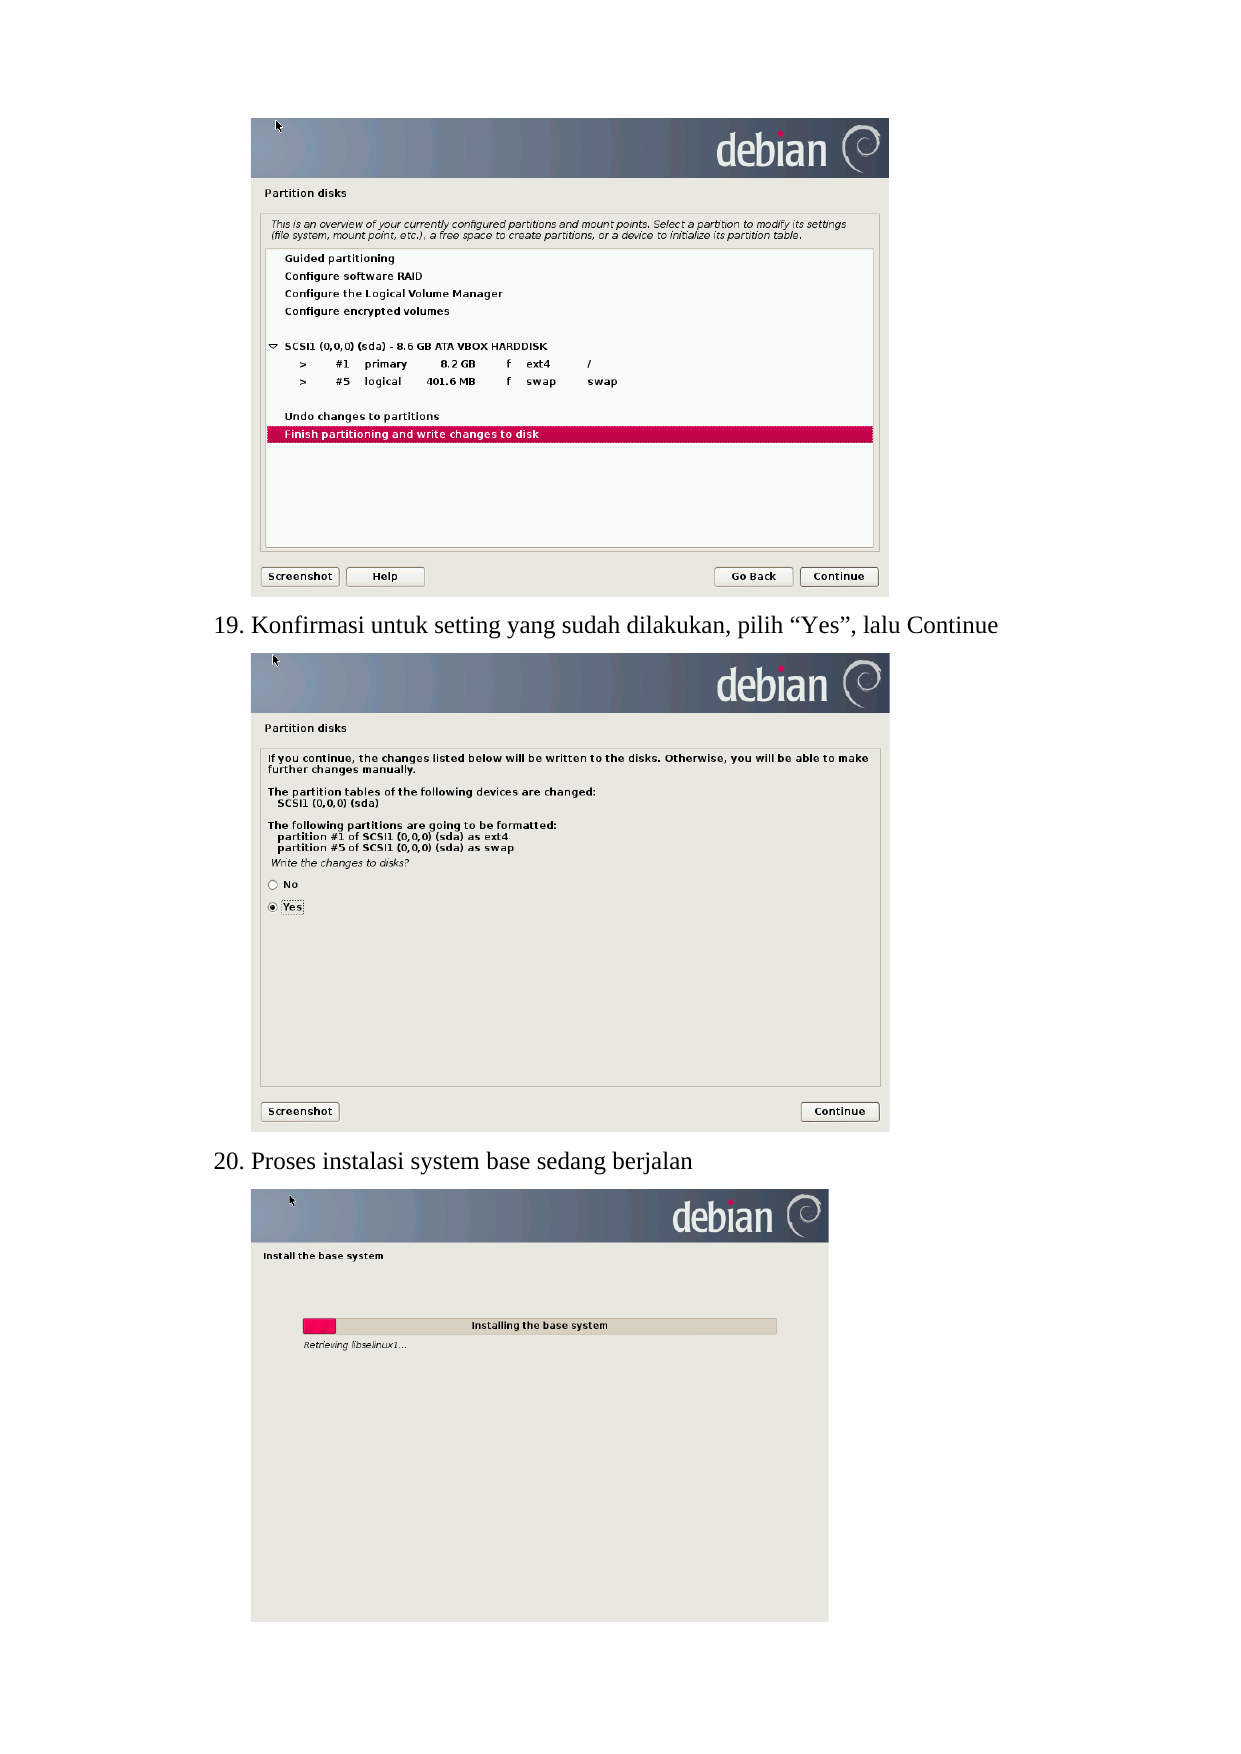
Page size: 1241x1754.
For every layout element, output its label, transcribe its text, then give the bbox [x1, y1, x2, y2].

picture [250, 1189, 829, 1622]
picture [250, 118, 889, 597]
picture [250, 653, 890, 1132]
list Konfirmasi untuk setting yang sudah dilakukan, pilih “Yes”, lalu Continue [213, 610, 1122, 639]
list Proses instalasi system base sedang berjalan [213, 1146, 1122, 1175]
